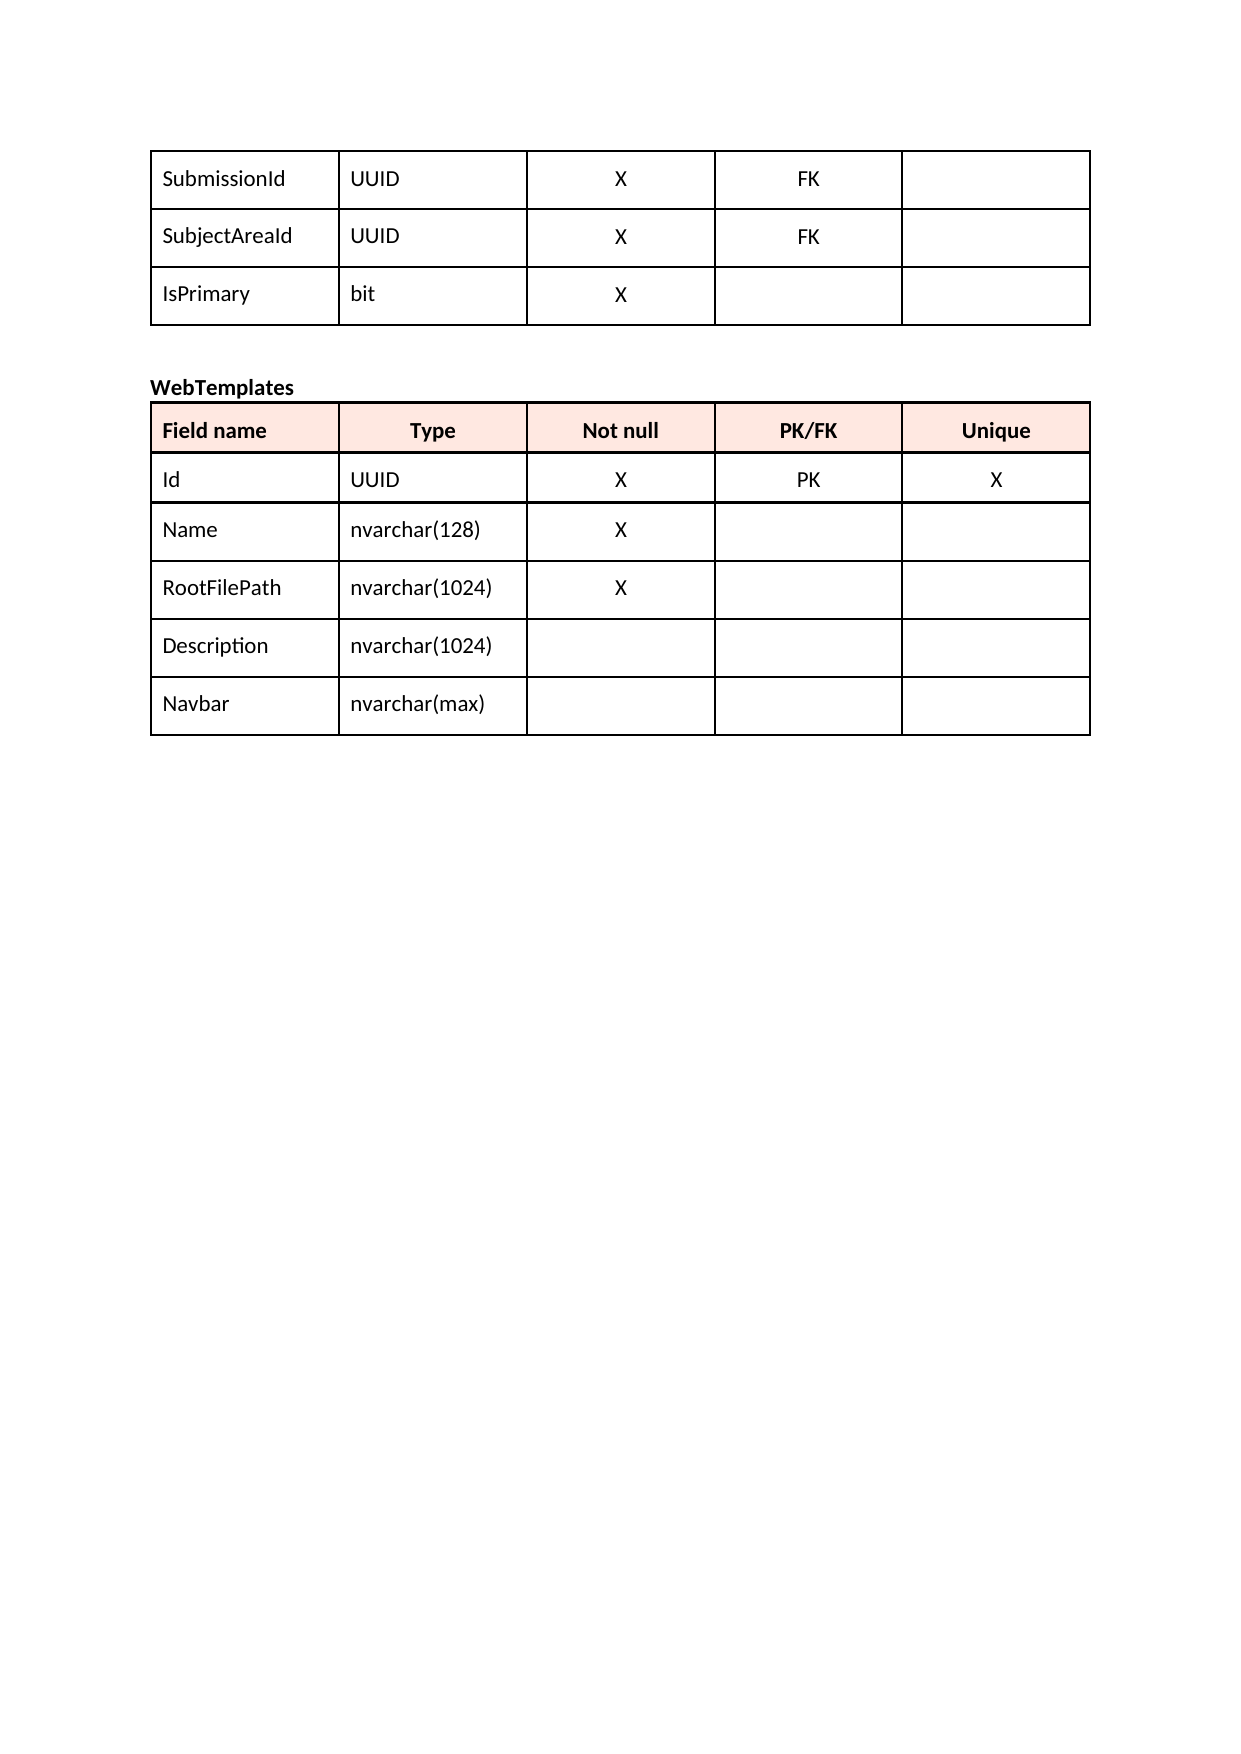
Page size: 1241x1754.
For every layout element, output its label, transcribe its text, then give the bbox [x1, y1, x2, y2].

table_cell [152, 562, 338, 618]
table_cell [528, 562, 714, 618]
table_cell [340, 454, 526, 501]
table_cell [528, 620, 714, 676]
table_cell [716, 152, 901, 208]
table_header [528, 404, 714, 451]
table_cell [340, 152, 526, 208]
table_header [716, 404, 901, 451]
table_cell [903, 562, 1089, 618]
text WebTemplates [150, 373, 1093, 401]
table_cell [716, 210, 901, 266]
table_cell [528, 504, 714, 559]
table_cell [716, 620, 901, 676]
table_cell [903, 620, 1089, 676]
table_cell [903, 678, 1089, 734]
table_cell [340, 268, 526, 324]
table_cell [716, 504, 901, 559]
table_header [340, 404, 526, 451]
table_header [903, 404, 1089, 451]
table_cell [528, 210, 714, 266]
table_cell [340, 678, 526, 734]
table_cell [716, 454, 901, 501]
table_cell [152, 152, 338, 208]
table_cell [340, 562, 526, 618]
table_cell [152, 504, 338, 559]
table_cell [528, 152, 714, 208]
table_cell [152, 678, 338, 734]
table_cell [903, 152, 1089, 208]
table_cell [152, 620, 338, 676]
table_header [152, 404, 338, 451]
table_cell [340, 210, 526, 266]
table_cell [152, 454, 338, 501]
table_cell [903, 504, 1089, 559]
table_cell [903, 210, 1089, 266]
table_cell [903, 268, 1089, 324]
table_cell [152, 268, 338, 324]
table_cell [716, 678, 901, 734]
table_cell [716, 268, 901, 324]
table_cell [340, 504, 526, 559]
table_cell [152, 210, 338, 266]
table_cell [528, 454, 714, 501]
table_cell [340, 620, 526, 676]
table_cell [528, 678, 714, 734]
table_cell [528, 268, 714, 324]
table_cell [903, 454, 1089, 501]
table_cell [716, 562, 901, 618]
